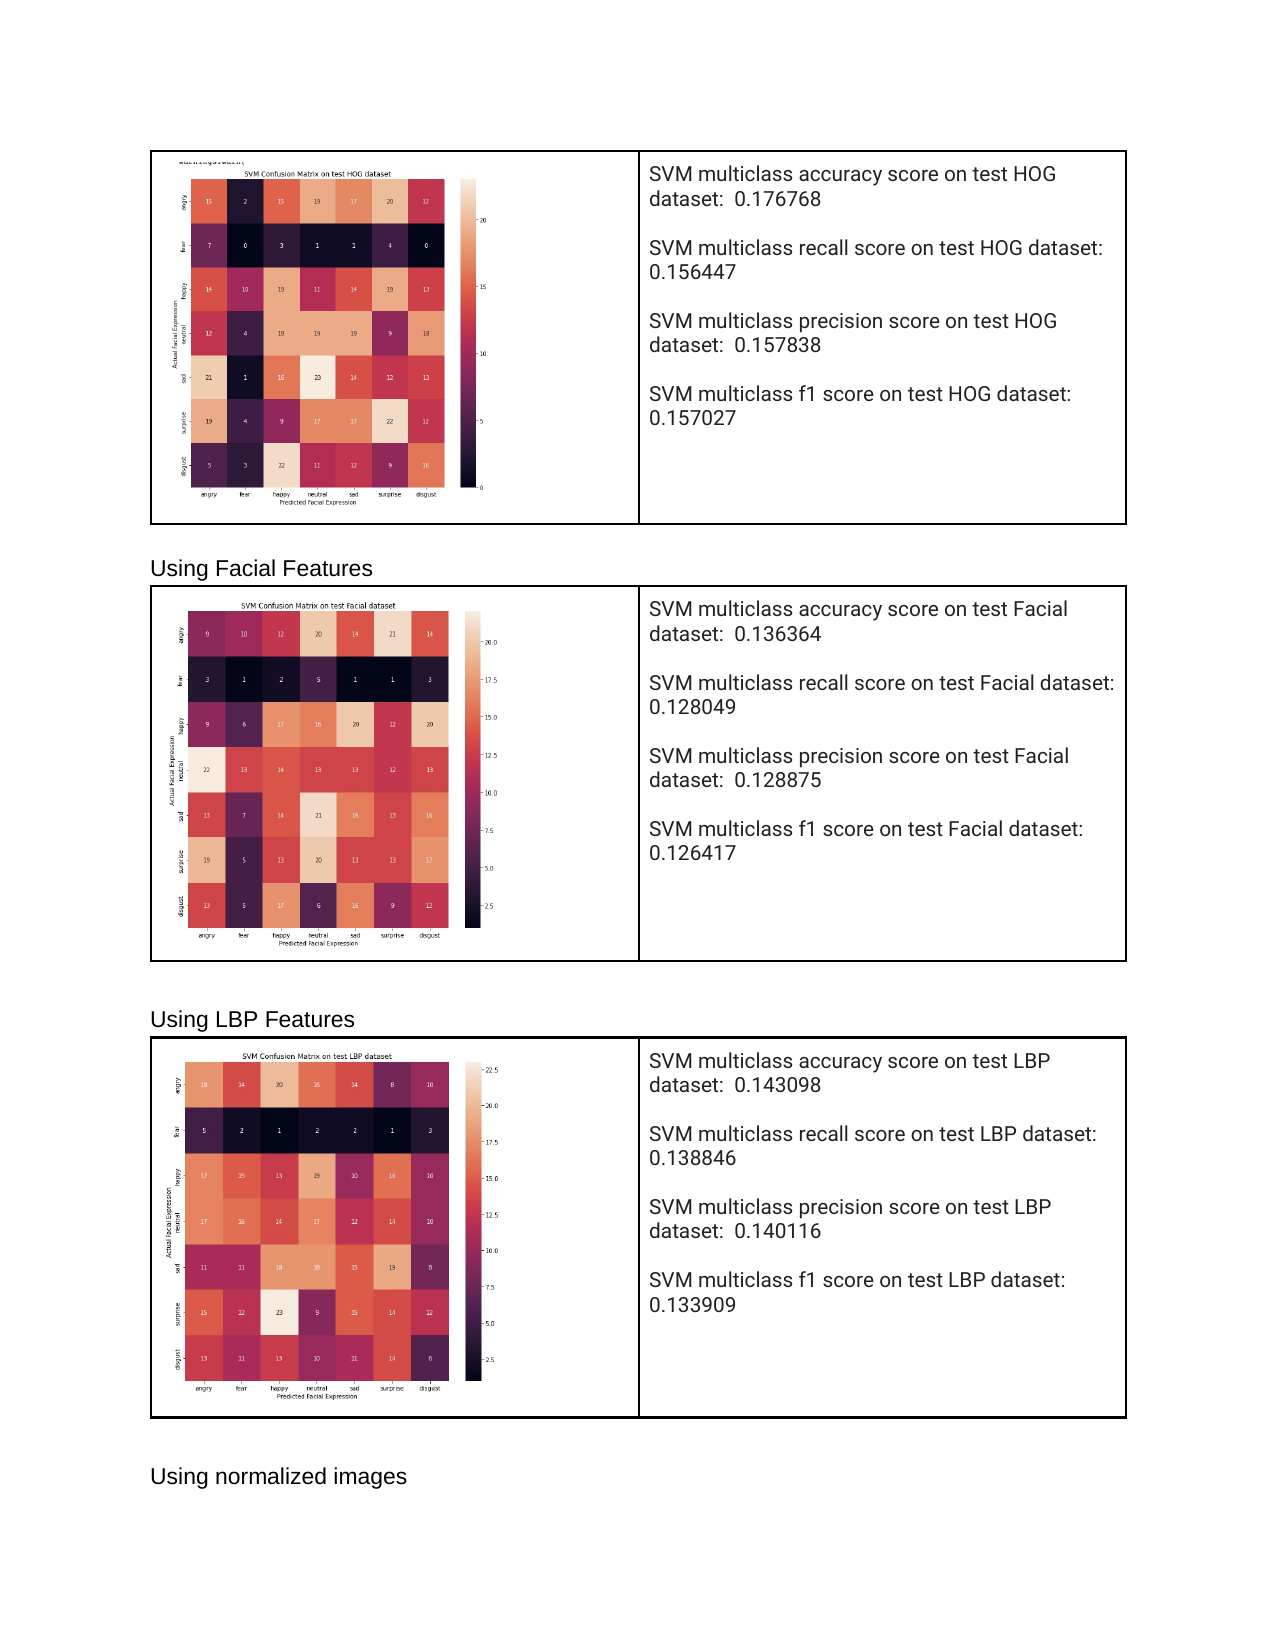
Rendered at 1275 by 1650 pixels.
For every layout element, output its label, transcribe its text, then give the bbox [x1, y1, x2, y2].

table_header [152, 587, 638, 960]
text Using normalized images [150, 1463, 1125, 1489]
picture [161, 597, 499, 950]
table_header SVM multiclass accuracy score on test LBP dataset: 0.143098 SVM multiclass recall score on test LBP dataset: 0.138846 SVM multiclass precision score on test LBP dataset: 0.140116 SVM multiclass f1 score on test LBP dataset: 0.133909 [640, 1039, 1125, 1416]
text Using Facial Features [150, 555, 1125, 581]
picture [161, 1048, 499, 1406]
table_header SVM multiclass accuracy score on test Facial dataset: 0.136364 SVM multiclass recall score on test Facial dataset: 0.128049 SVM multiclass precision score on test Facial dataset: 0.128875 SVM multiclass f1 score on test Facial dataset: 0.126417 [640, 587, 1125, 960]
table_header SVM multiclass accuracy score on test HOG dataset: 0.176768 SVM multiclass recall score on test HOG dataset: 0.156447 SVM multiclass precision score on test HOG dataset: 0.157838 SVM multiclass f1 score on test HOG dataset: 0.157027 [640, 152, 1125, 522]
picture [161, 162, 488, 512]
table_header [152, 1039, 638, 1416]
table_header [152, 152, 638, 522]
text Using LBP Features [150, 1006, 1125, 1032]
